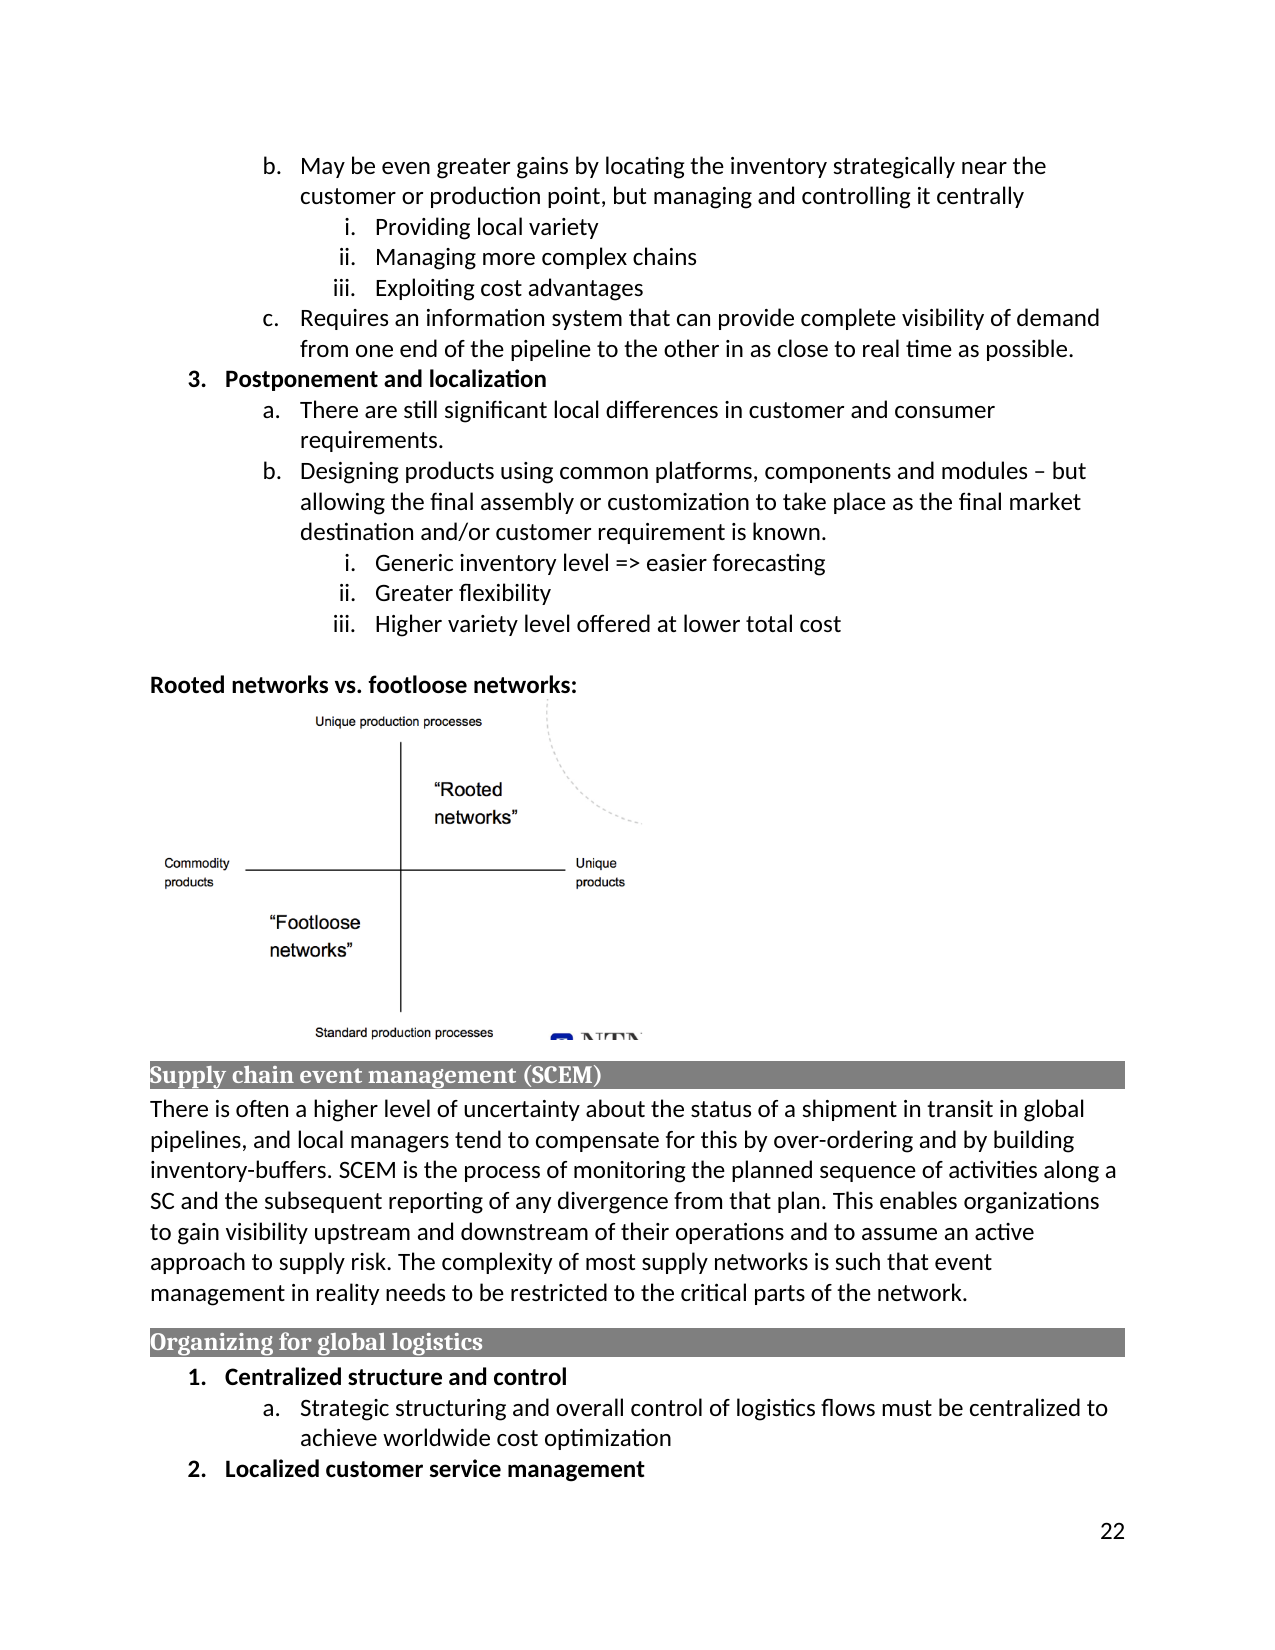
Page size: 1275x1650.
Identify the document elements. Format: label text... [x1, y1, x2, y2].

picture [150, 699, 643, 1040]
list Requires an information system that can provide complete visibility of demand from one end of the pipeline to the other in as close to real time as possible. [262, 303, 1125, 364]
text Rooted networks vs. footloose networks: [150, 669, 1125, 699]
list Greater flexibility [356, 577, 1125, 608]
list Higher variety level offered at lower total cost [356, 608, 1125, 638]
list May be even greater gains by locating the inventory strategically near the customer or production point, but managing and controlling it centrally [262, 150, 1125, 211]
list Strategic structuring and overall control of logistics flows must be centralized to achieve worldwide cost optimization [262, 1392, 1125, 1453]
list Centralized structure and control [187, 1361, 1125, 1392]
subtitle Supply chain event management (SCEM) [150, 1061, 1125, 1089]
list Designing products using common platforms, components and modules – but allowing the final assembly or customization to take place as the final market destination and/or customer requirement is known. [262, 455, 1125, 547]
list Exploiting cost advantages [356, 272, 1125, 303]
list Generic inventory level => easier forecasting [356, 547, 1125, 577]
list Providing local variety [356, 211, 1125, 242]
list Postponement and localization [187, 364, 1125, 394]
subtitle Organizing for global logistics [150, 1328, 1125, 1357]
list There are still significant local differences in customer and consumer requirements. [262, 394, 1125, 455]
list Managing more complex chains [356, 242, 1125, 272]
list Localized customer service management [187, 1453, 1125, 1483]
text There is often a higher level of uncertainty about the status of a shipment in transit in global pipelines, and local managers tend to compensate for this by over-ordering and by building inventory-buffers. SCEM is the process of monitoring the planned sequence of activities along a SC and the subsequent reporting of any divergence from that plan. This enables organizations to gain visibility upstream and downstream of their operations and to assume an active approach to supply risk. The complexity of most supply networks is such that event management in reality needs to be restricted to the critical parts of the network. [150, 1094, 1125, 1307]
